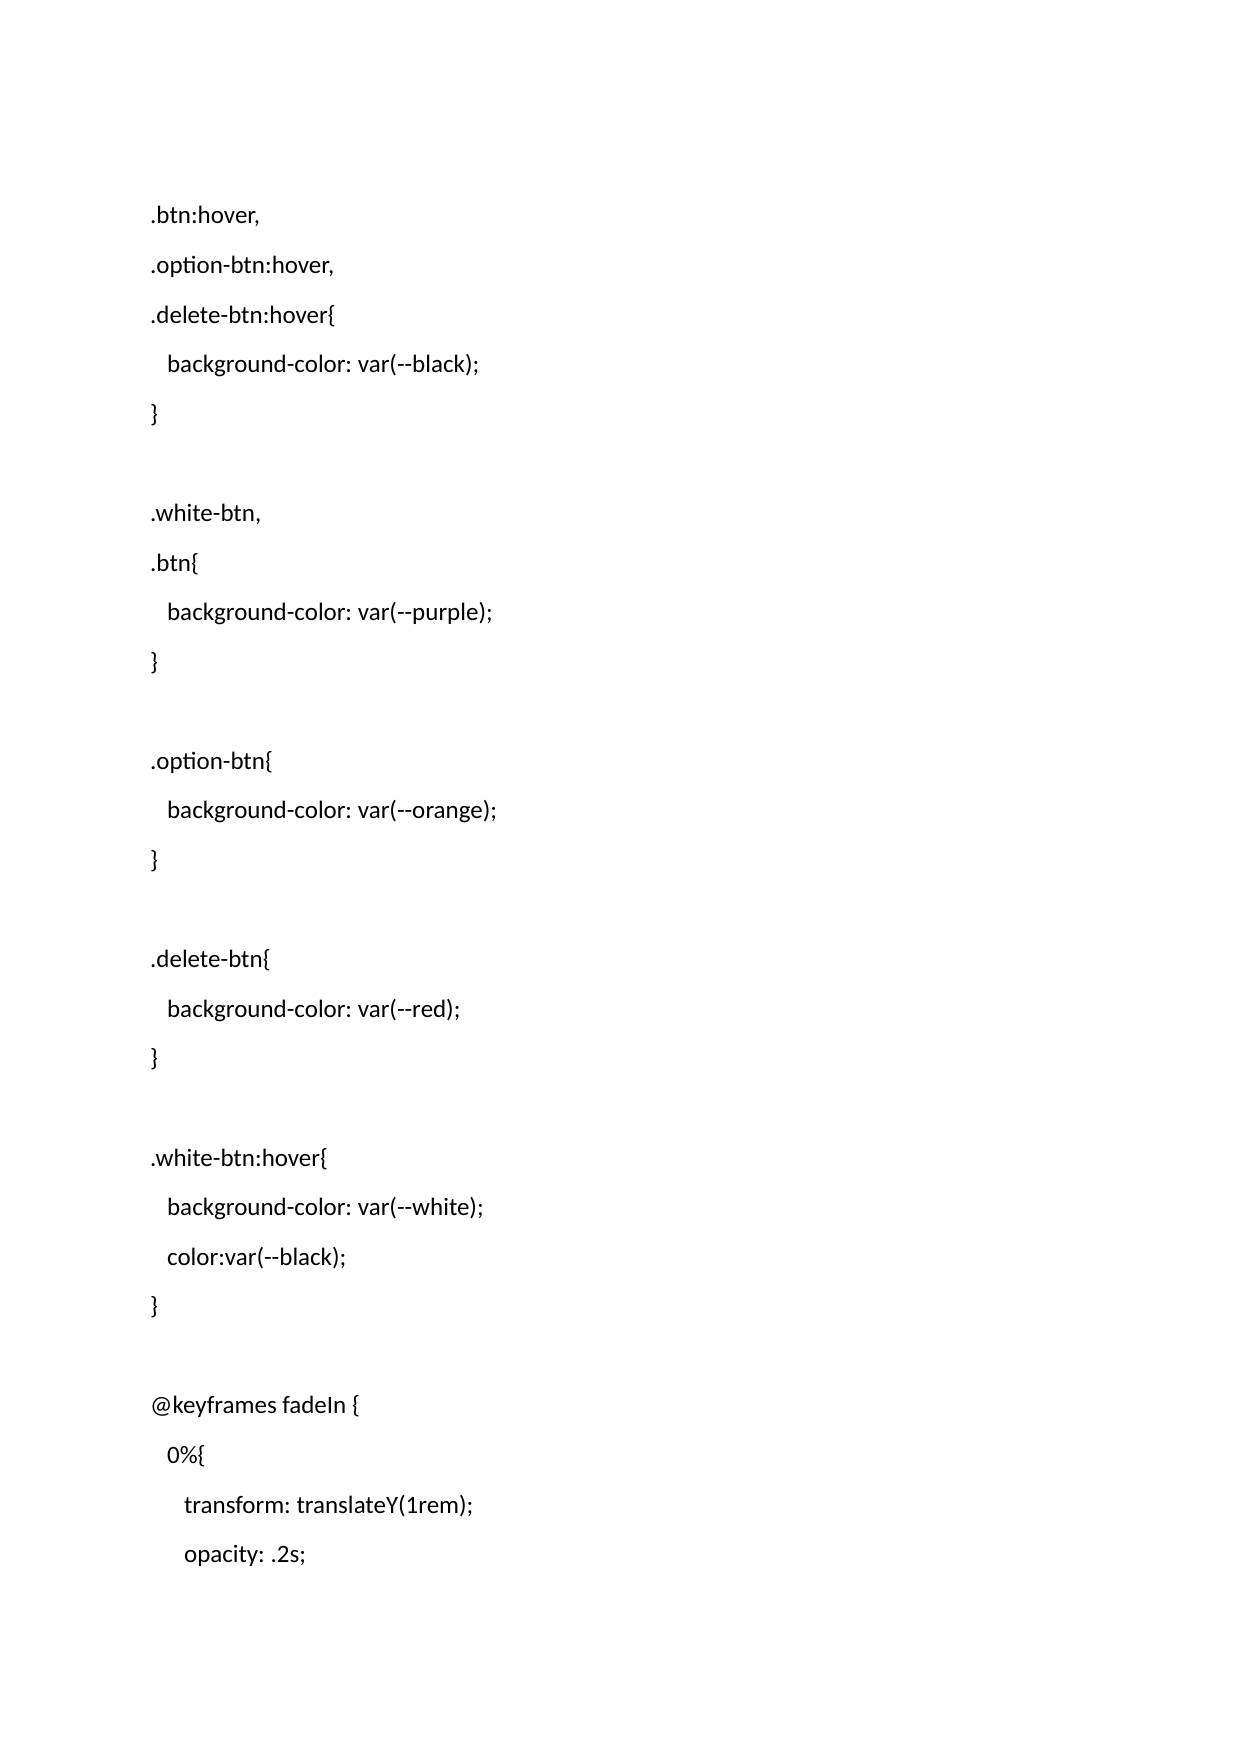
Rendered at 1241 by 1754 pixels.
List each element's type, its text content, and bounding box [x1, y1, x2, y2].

text .btn{ [150, 547, 1090, 577]
text 0%{ [150, 1439, 1090, 1470]
text opacity: .2s; [150, 1538, 1090, 1569]
text transform: translateY(1rem); [150, 1489, 1090, 1519]
text background-color: var(--orange); [150, 794, 1090, 825]
text background-color: var(--red); [150, 993, 1090, 1023]
text color:var(--black); [150, 1241, 1090, 1271]
text } [150, 646, 1090, 676]
text background-color: var(--purple); [150, 596, 1090, 627]
text .white-btn, [150, 497, 1090, 528]
text .delete-btn{ [150, 943, 1090, 974]
text } [150, 398, 1090, 428]
text } [150, 1042, 1090, 1073]
text } [150, 1290, 1090, 1321]
text } [150, 844, 1090, 875]
text .option-btn:hover, [150, 249, 1090, 280]
text .option-btn{ [150, 745, 1090, 776]
text background-color: var(--white); [150, 1191, 1090, 1222]
text .delete-btn:hover{ [150, 299, 1090, 329]
text @keyframes fadeIn { [150, 1389, 1090, 1420]
text .btn:hover, [150, 199, 1090, 230]
text .white-btn:hover{ [150, 1142, 1090, 1172]
text background-color: var(--black); [150, 348, 1090, 379]
